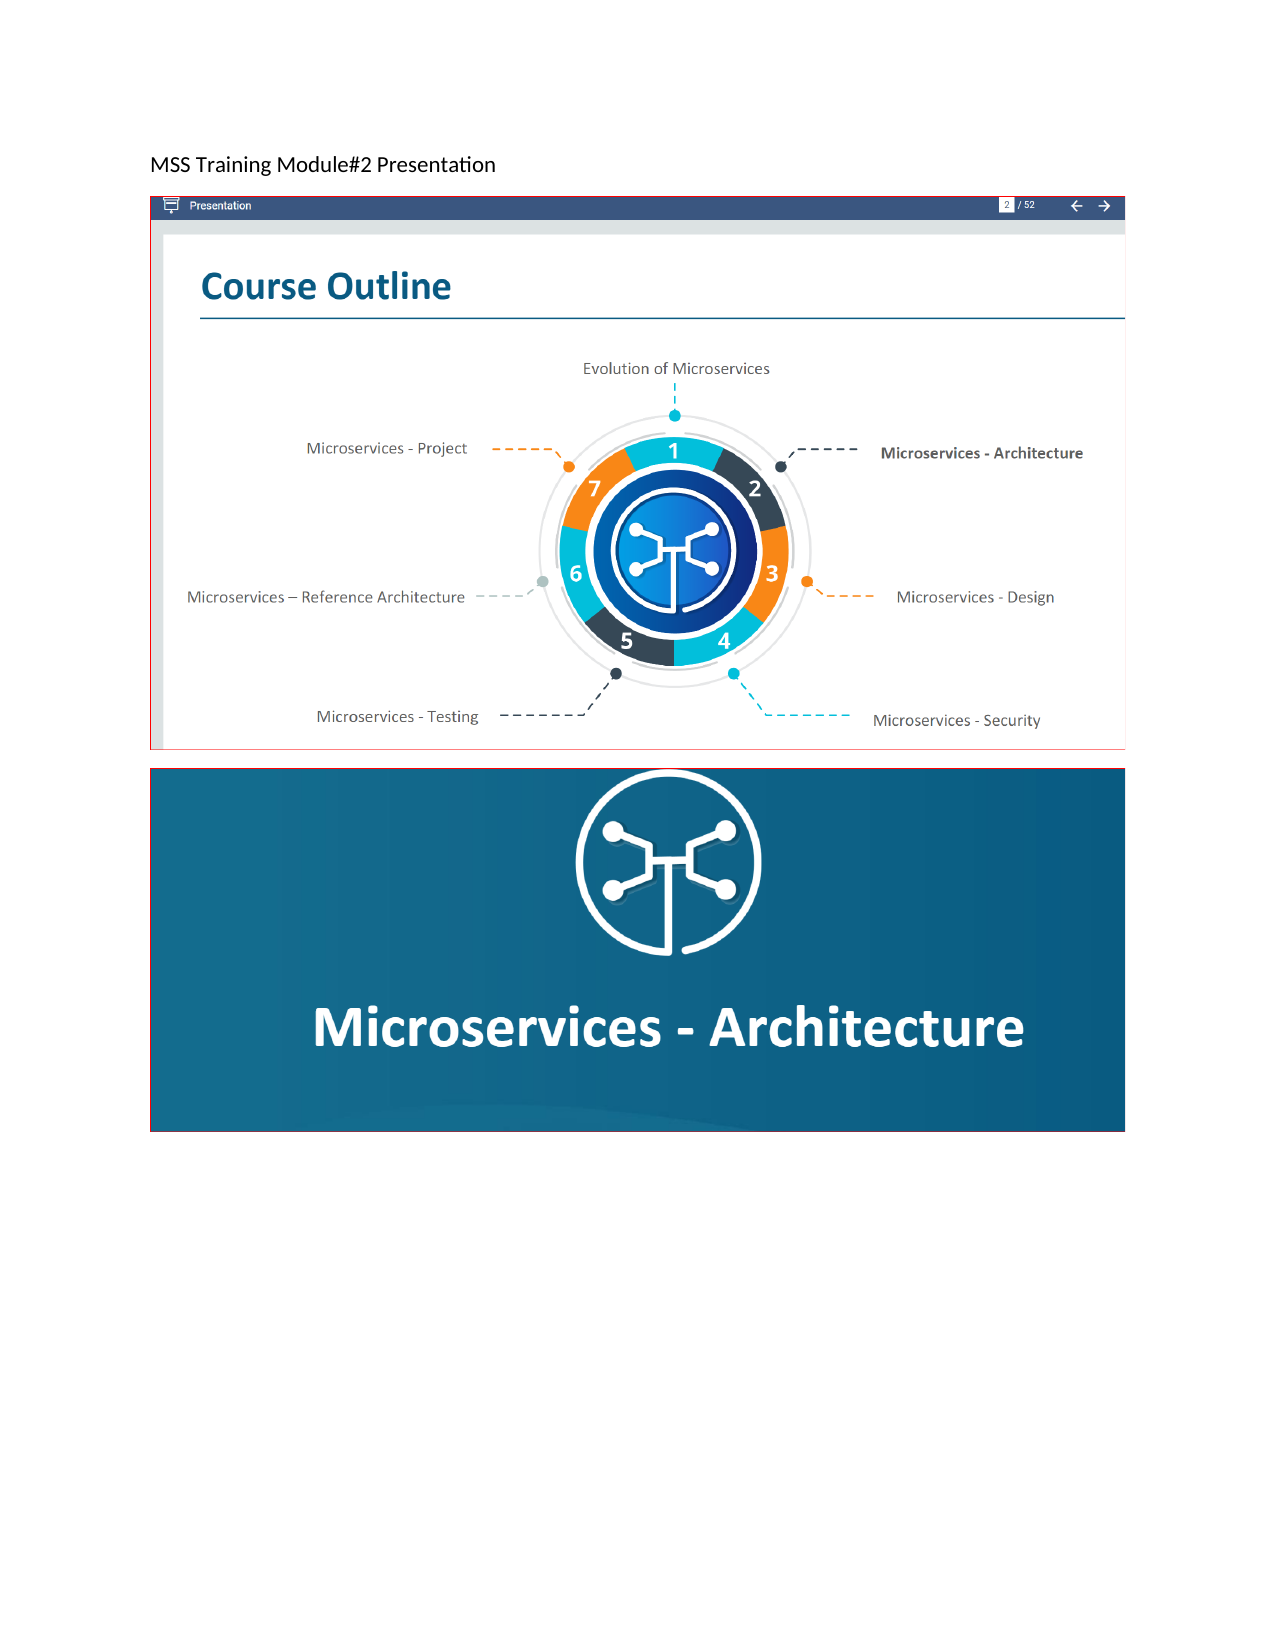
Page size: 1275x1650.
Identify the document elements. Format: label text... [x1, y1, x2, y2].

text MSS Training Module#2 Presentation [150, 150, 1125, 178]
picture [977, 768, 1023, 1132]
picture [150, 768, 973, 1132]
picture [150, 196, 1125, 750]
